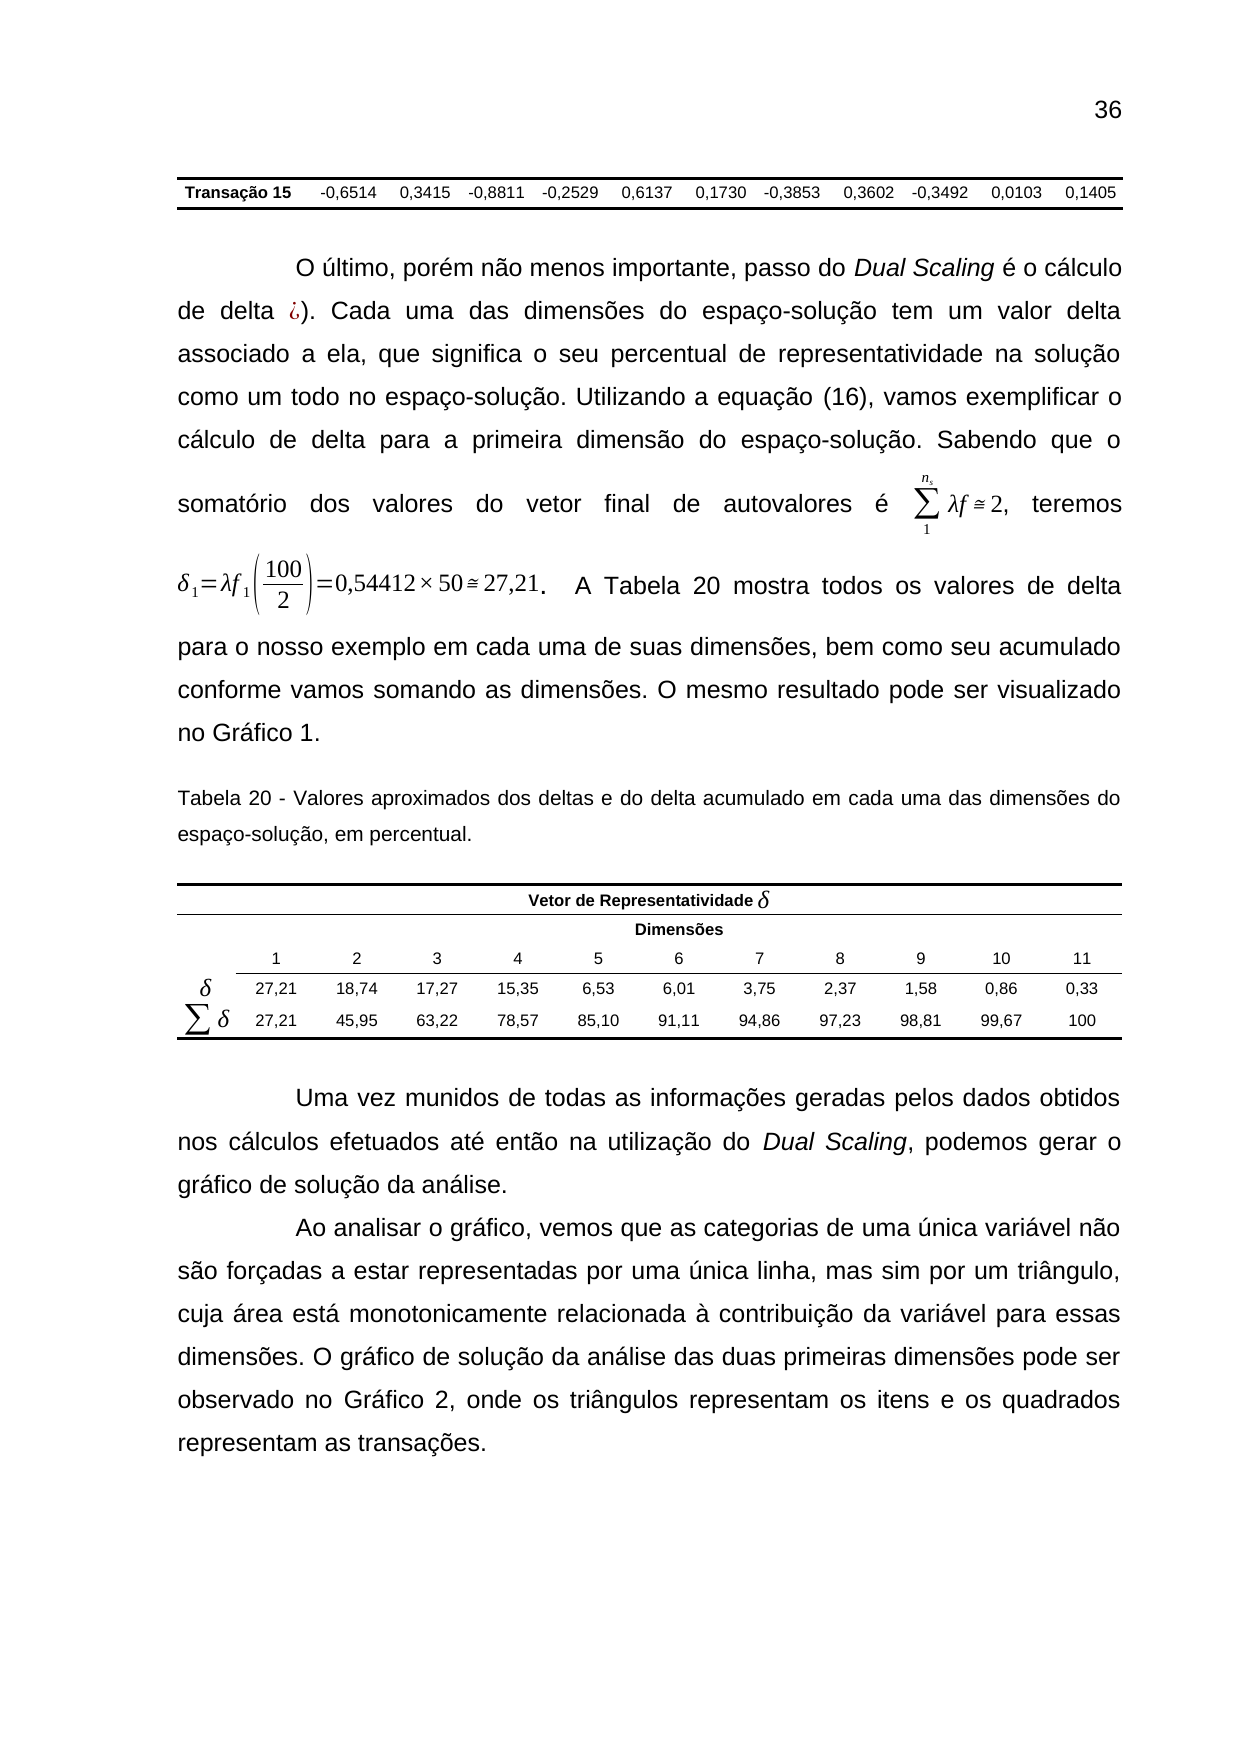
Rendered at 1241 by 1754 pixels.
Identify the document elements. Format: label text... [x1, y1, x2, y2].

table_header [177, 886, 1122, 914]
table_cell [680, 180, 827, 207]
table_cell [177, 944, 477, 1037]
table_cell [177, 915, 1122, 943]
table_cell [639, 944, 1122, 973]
text O último, porém não menos importante, passo do Dual Scaling é o cálculo de delta ). Cada uma das dimensões do espaço-solução tem um valor delta associado a ela, que significa o seu percentual de representatividade na solução como um todo no espaço-solução. Utilizando a equação (16), vamos exemplificar o cálculo de delta para a primeira dimensão do espaço-solução. Sabendo que o somatório dos valores do vetor final de autovalores é , teremos . A Tabela 20 mostra todos os valores de delta para o nosso exemplo em cada uma de suas dimensões, bem como seu acumulado conforme vamos somando as dimensões. O mesmo resultado pode ser visualizado no Gráfico 1. [177, 253, 1122, 747]
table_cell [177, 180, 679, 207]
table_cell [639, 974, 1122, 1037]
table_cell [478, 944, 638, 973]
text Uma vez munidos de todas as informações geradas pelos dados obtidos nos cálculos efetuados até então na utilização do Dual Scaling, podemos gerar o gráfico de solução da análise. [177, 1083, 1122, 1198]
text Ao analisar o gráfico, vemos que as categorias de uma única variável não são forçadas a estar representadas por uma única linha, mas sim por um triângulo, cuja área está monotonicamente relacionada à contribuição da variável para essas dimensões. O gráfico de solução da análise das duas primeiras dimensões pode ser observado no Gráfico 2, onde os triângulos representam os itens e os quadrados representam as transações. [177, 1213, 1122, 1457]
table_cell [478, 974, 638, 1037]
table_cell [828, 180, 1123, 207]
text Tabela 20 - Valores aproximados dos deltas e do delta acumulado em cada uma das dimensões do espaço-solução, em percentual. [177, 786, 1122, 846]
